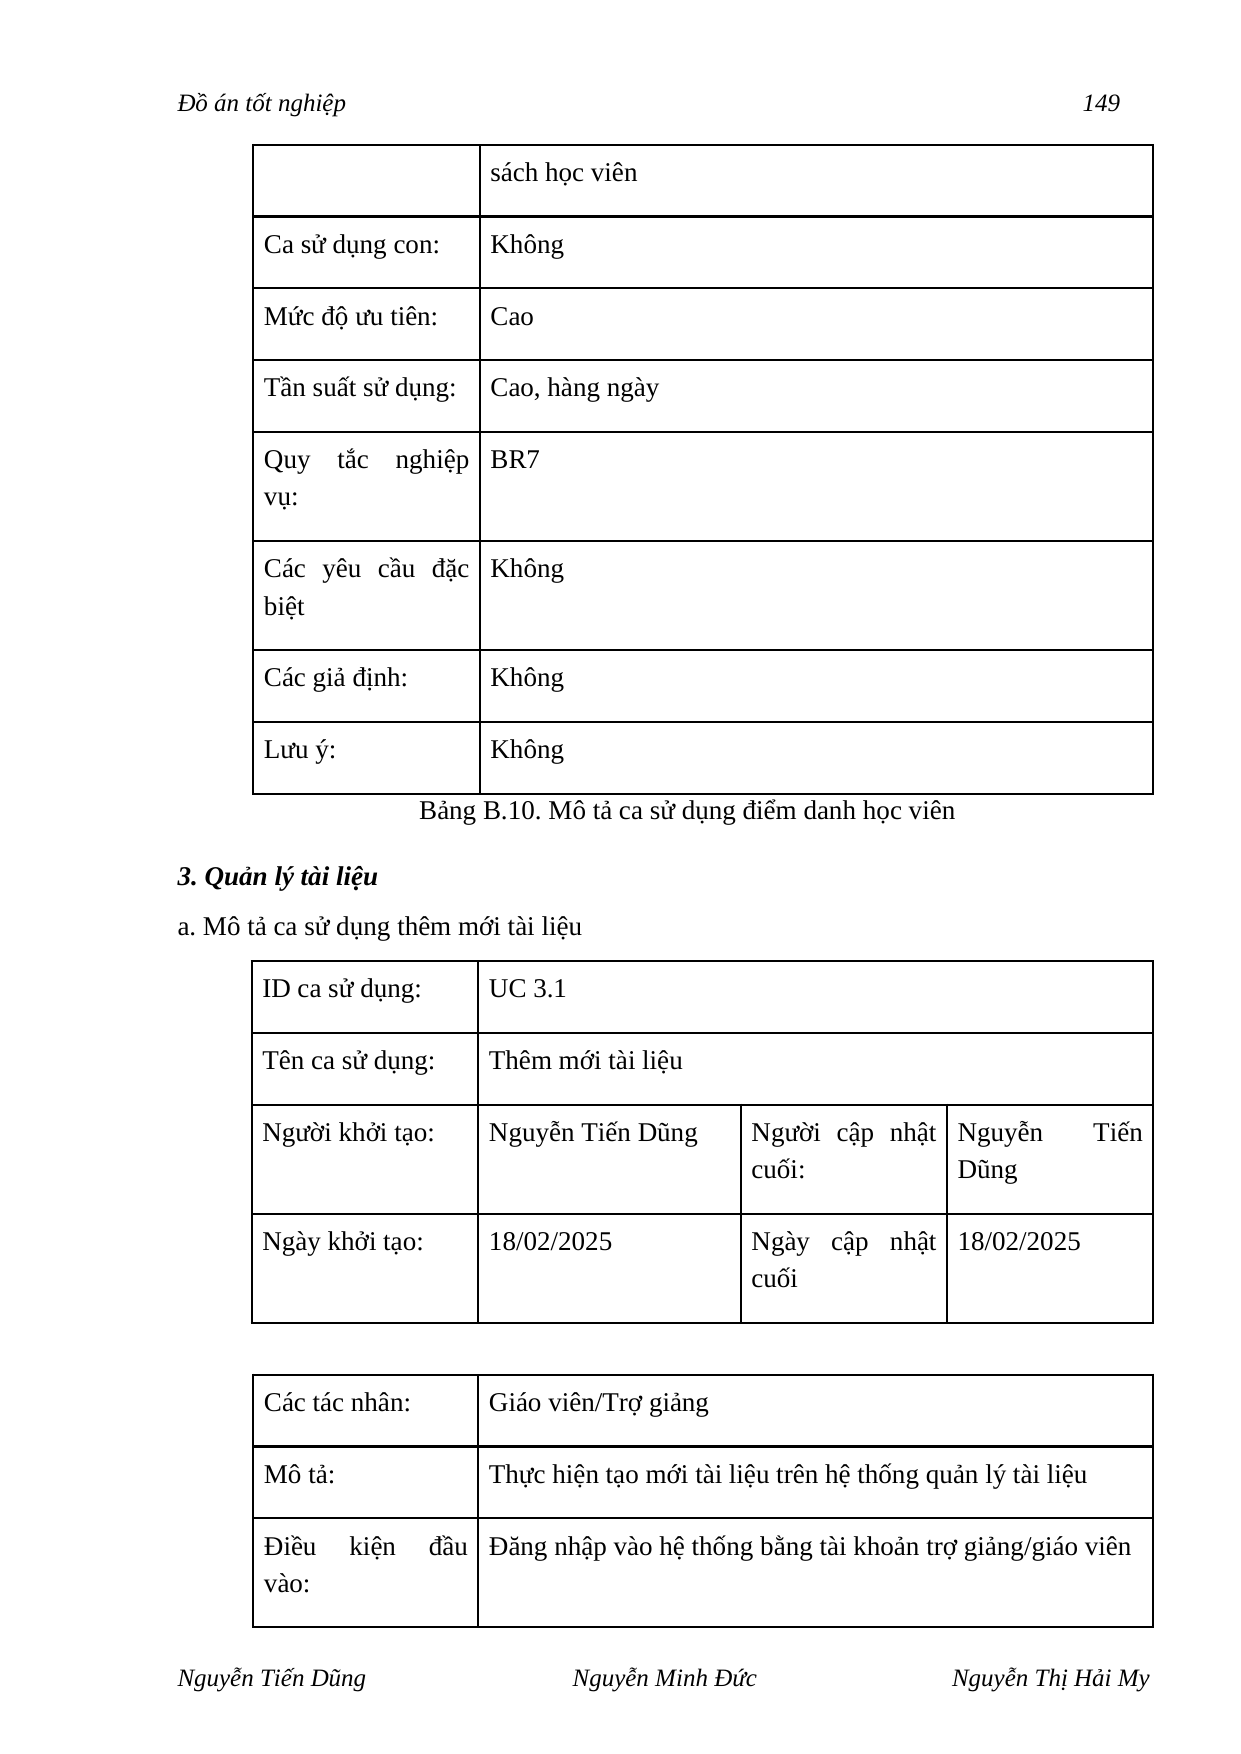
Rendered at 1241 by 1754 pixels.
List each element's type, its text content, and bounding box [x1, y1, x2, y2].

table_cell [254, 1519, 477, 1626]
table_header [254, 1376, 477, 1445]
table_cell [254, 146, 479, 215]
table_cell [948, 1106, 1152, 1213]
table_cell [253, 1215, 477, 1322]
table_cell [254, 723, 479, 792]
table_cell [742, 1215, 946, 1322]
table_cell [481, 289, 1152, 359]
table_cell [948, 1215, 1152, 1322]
text Bảng B.10. Mô tả ca sử dụng điểm danh học viên [177, 794, 1122, 826]
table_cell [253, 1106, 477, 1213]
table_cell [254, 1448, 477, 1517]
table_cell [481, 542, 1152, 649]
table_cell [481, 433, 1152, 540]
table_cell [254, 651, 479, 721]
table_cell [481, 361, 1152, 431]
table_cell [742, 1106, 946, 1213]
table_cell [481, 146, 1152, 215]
subtitle 3. Quản lý tài liệu [177, 860, 1122, 892]
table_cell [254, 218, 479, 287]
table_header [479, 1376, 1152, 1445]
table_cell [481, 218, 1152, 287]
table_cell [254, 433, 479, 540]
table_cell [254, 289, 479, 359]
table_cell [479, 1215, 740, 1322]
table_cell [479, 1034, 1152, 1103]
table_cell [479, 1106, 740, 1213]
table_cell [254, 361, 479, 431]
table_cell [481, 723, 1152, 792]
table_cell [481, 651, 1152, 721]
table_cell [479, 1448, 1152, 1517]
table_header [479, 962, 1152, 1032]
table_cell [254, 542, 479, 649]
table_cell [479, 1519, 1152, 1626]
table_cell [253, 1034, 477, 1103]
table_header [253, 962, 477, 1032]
subtitle a. Mô tả ca sử dụng thêm mới tài liệu [177, 910, 1122, 941]
